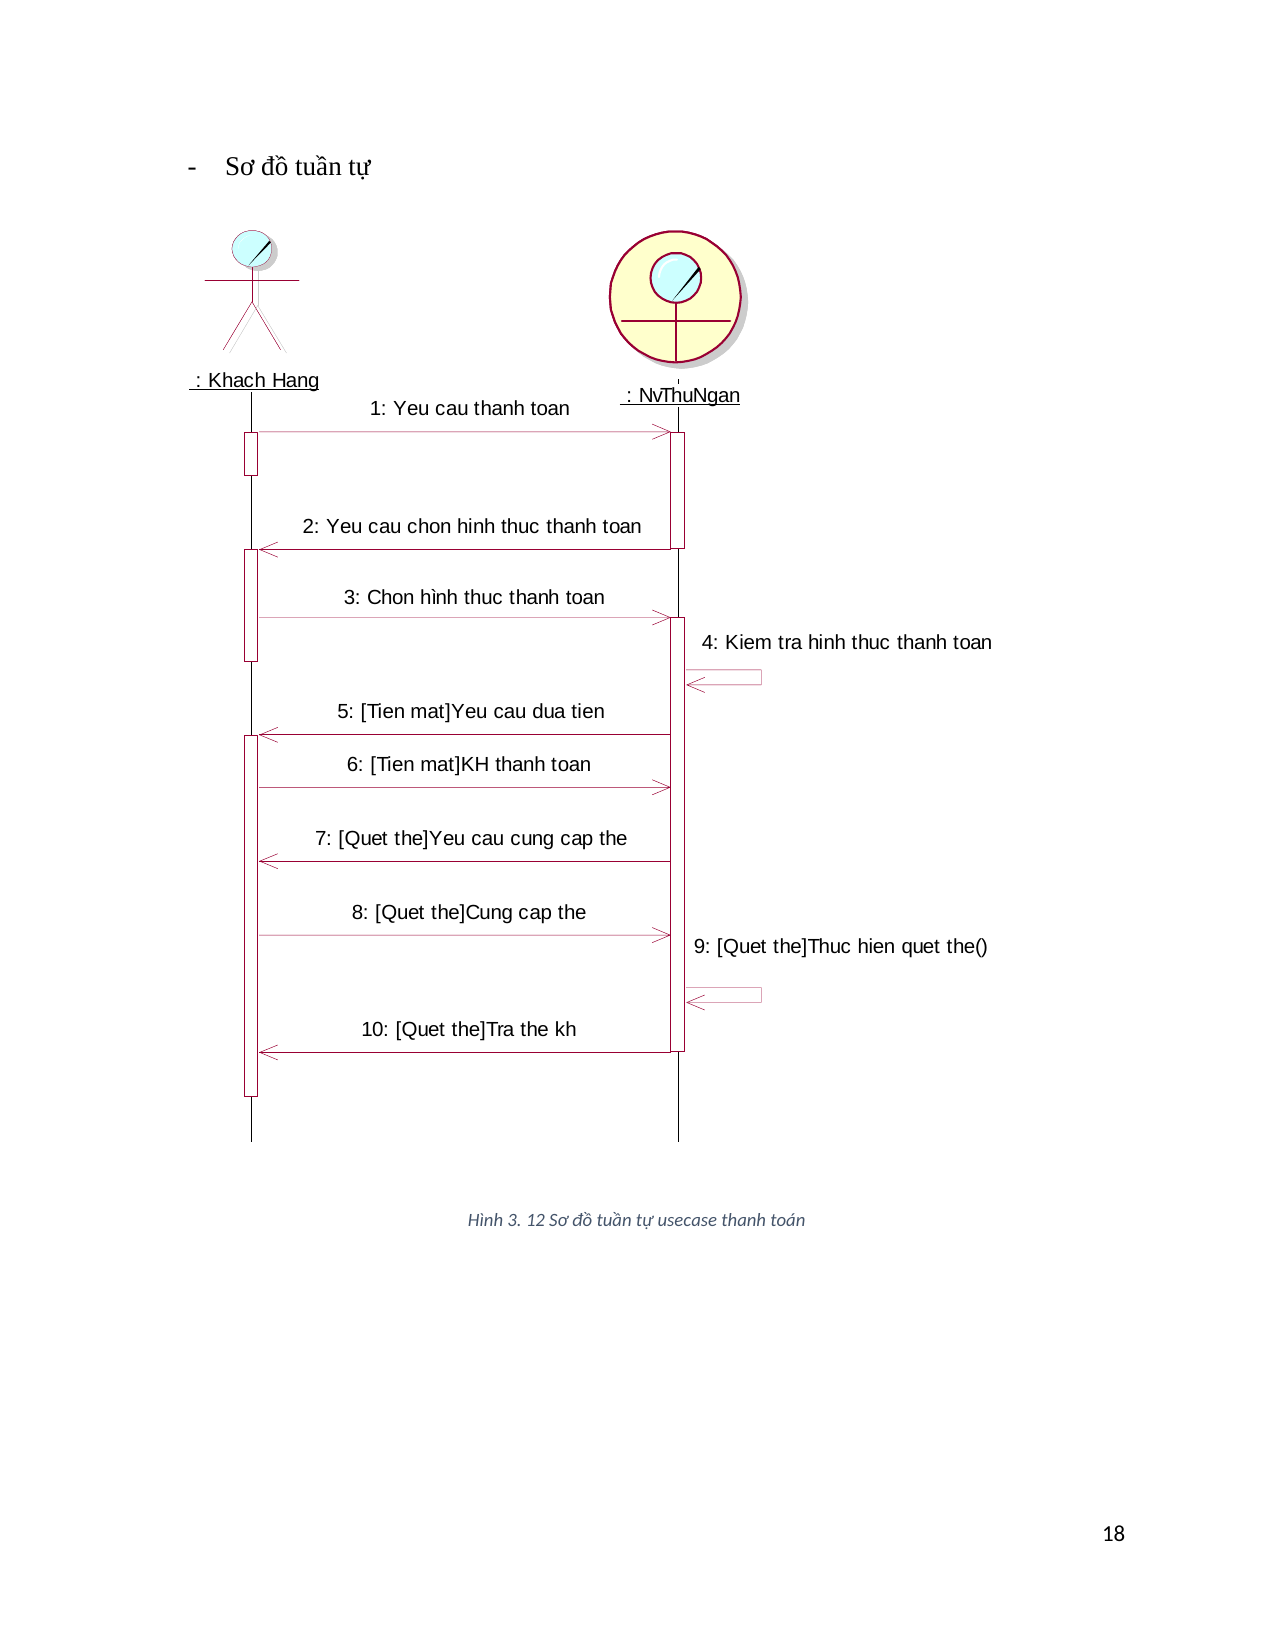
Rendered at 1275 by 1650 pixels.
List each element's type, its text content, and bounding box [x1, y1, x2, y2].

list Sơ đồ tuần tự [187, 150, 1125, 181]
